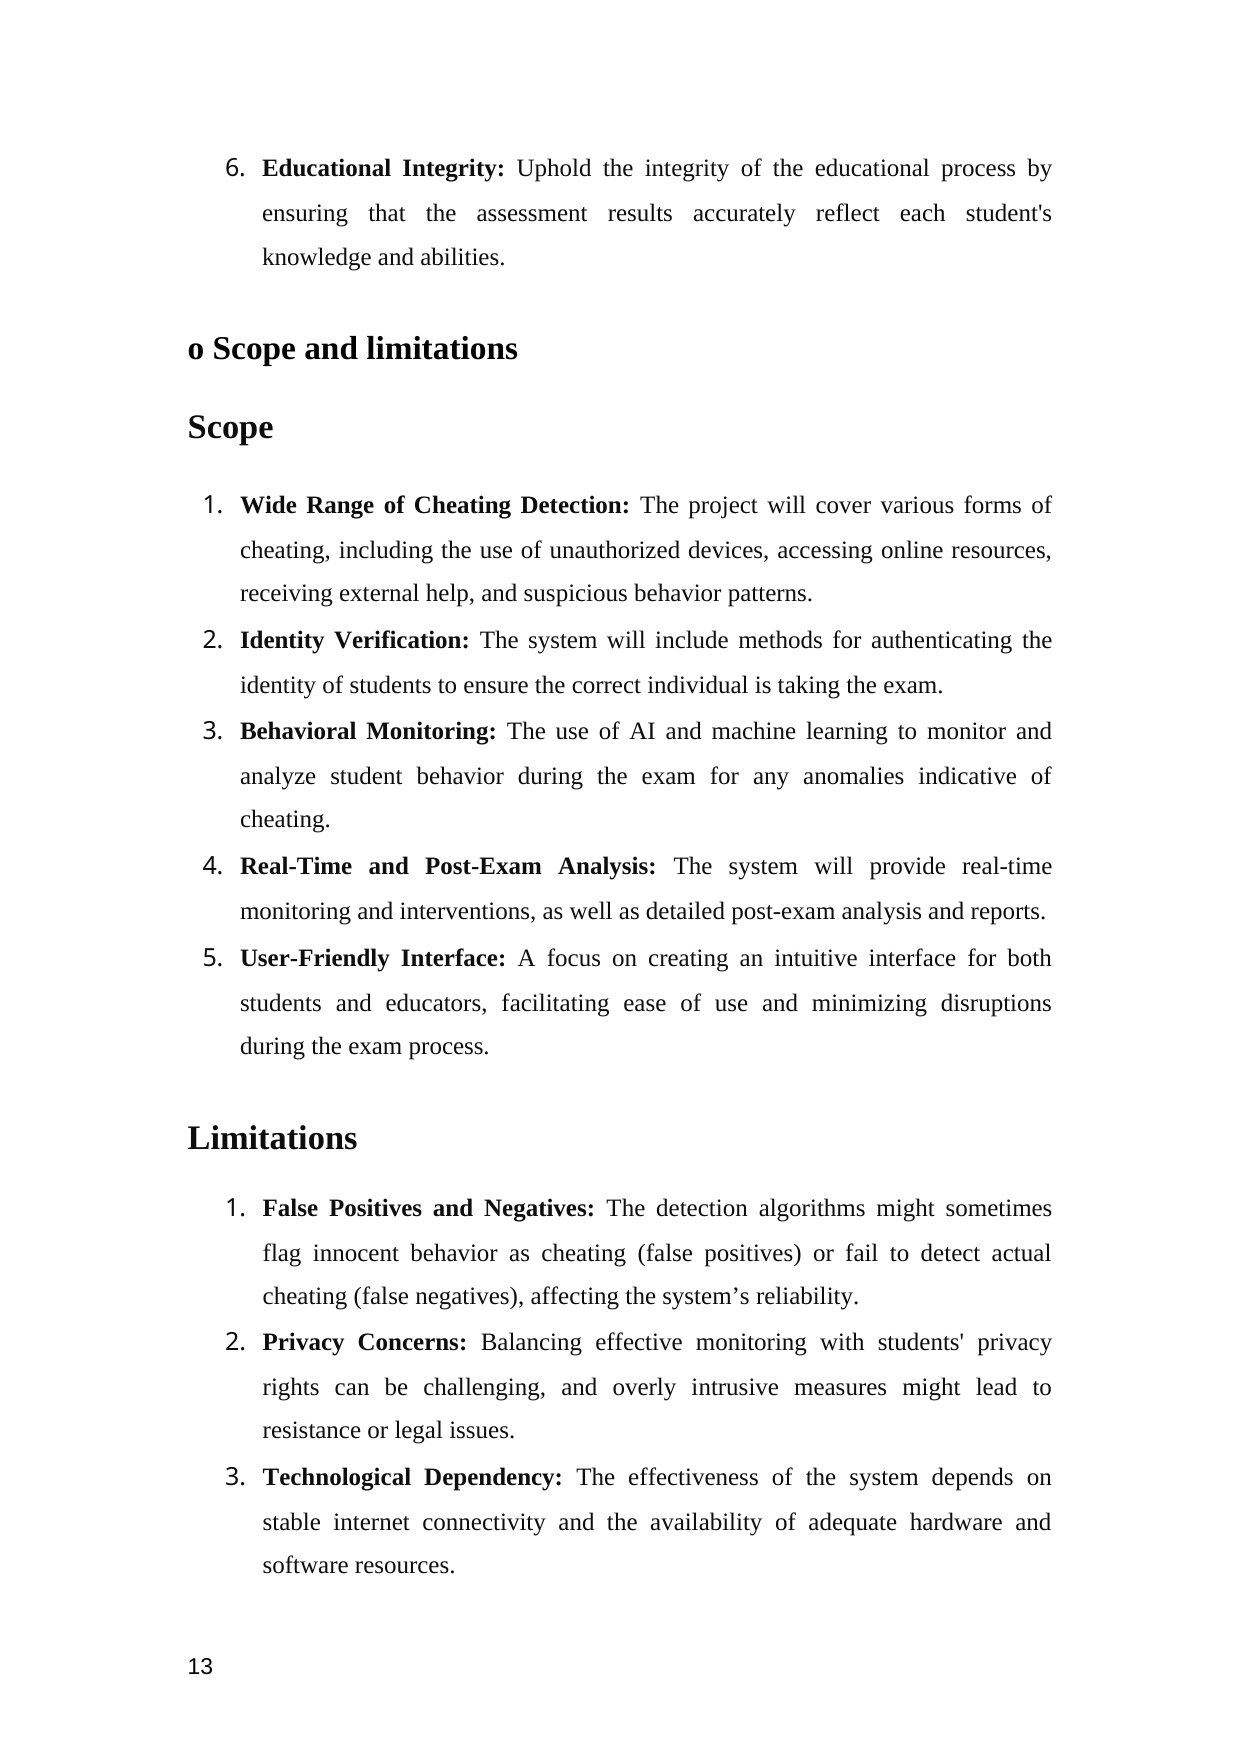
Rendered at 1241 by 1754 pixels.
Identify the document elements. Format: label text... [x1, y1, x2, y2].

list Technological Dependency: The effectiveness of the system depends on stable internet connectivity and the availability of adequate hardware and software resources. [225, 1459, 1053, 1579]
subtitle Limitations [187, 1118, 1053, 1157]
list Behavioral Monitoring: The use of AI and machine learning to monitor and analyze student behavior during the exam for any anomalies indicative of cheating. [202, 713, 1053, 833]
list Wide Range of Cheating Detection: The project will cover various forms of cheating, including the use of unauthorized devices, accessing online resources, receiving external help, and suspicious behavior patterns. [202, 487, 1053, 607]
list Identity Verification: The system will include methods for authenticating the identity of students to ensure the correct individual is taking the exam. [202, 621, 1053, 699]
text o Scope and limitations [187, 328, 1053, 367]
list User-Friendly Interface: A focus on creating an intuitive interface for both students and educators, facilitating ease of use and minimizing disruptions during the exam process. [202, 939, 1053, 1059]
list Privacy Concerns: Balancing effective monitoring with students' privacy rights can be challenging, and overly intrusive measures might lead to resistance or legal issues. [225, 1324, 1053, 1444]
list Educational Integrity: Uphold the integrity of the educational process by ensuring that the assessment results accurately reflect each student's knowledge and abilities. [225, 150, 1053, 270]
list Real-Time and Post-Exam Analysis: The system will provide real-time monitoring and interventions, as well as detailed post-exam analysis and reports. [202, 848, 1053, 925]
list False Positives and Negatives: The detection algorithms might sometimes flag innocent behavior as cheating (false positives) or fail to detect actual cheating (false negatives), affecting the system’s reliability. [225, 1189, 1053, 1310]
text Scope [187, 407, 1053, 446]
